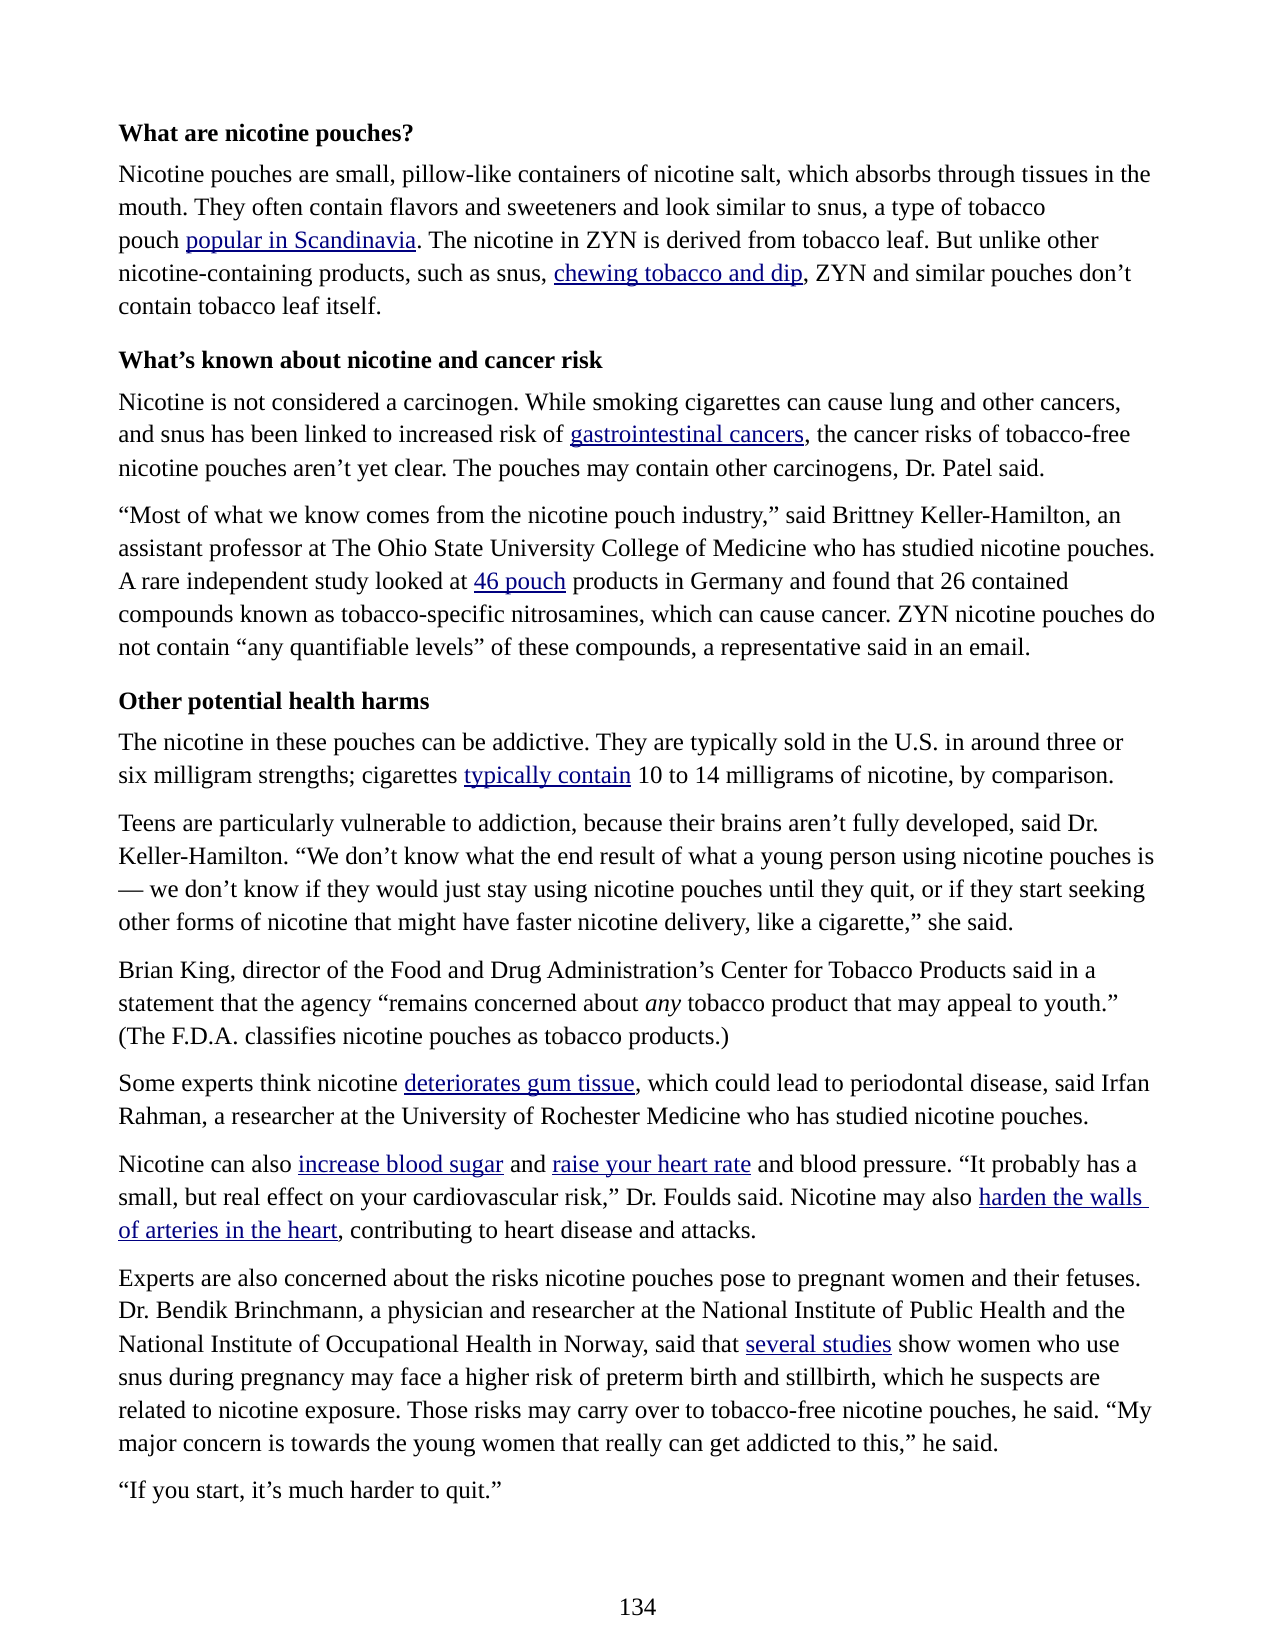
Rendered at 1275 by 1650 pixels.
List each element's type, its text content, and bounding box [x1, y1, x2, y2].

text “Most of what we know comes from the nicotine pouch industry,” said Brittney Keller-Hamilton, an assistant professor at The Ohio State University College of Medicine who has studied nicotine pouches. A rare independent study looked at 46 pouch products in Germany and found that 26 contained compounds known as tobacco-specific nitrosamines, which can cause cancer. ZYN nicotine pouches do not contain “any quantifiable levels” of these compounds, a representative said in an email. [118, 500, 1157, 661]
text Experts are also concerned about the risks nicotine pouches pose to pregnant women and their fetuses. Dr. Bendik Brinchmann, a physician and researcher at the National Institute of Public Health and the National Institute of Occupational Health in Norway, said that several studies show women who use snus during pregnancy may face a higher risk of preterm birth and stillbirth, which he suspects are related to nicotine exposure. Those risks may carry over to tobacco-free nicotine pouches, he said. “My major concern is towards the young women that really can get addicted to this,” he said. [118, 1263, 1157, 1456]
text Teens are particularly vulnerable to addiction, because their brains aren’t fully developed, said Dr. Keller-Hamilton. “We don’t know what the end result of what a young person using nicotine pouches is — we don’t know if they would just stay using nicotine pouches until they quit, or if they start seeking other forms of nicotine that might have faster nicotine delivery, like a cigarette,” she said. [118, 808, 1157, 936]
text The nicotine in these pouches can be addictive. They are typically sold in the U.S. in around three or six milligram strengths; cigarettes typically contain 10 to 14 milligrams of nicotine, by comparison. [118, 727, 1157, 789]
text Nicotine pouches are small, pillow-like containers of nicotine salt, which absorbs through tissues in the mouth. They often contain flavors and sweeteners and look similar to snus, a type of tobacco pouch popular in Scandinavia. The nicotine in ZYN is derived from tobacco leaf. But unlike other nicotine-containing products, such as snus, chewing tobacco and dip, ZYN and similar pouches don’t contain tobacco leaf itself. [118, 159, 1157, 320]
text Some experts think nicotine deteriorates gum tissue, which could lead to periodontal disease, said Irfan Rahman, a researcher at the University of Rochester Medicine who has studied nicotine pouches. [118, 1068, 1157, 1130]
subtitle Other potential health harms [118, 686, 1157, 715]
text Nicotine can also increase blood sugar and raise your heart rate and blood pressure. “It probably has a small, but real effect on your cardiovascular risk,” Dr. Foulds said. Nicotine may also harden the walls of arteries in the heart, contributing to heart disease and attacks. [118, 1149, 1157, 1244]
text Brian King, director of the Food and Drug Administration’s Center for Tobacco Products said in a statement that the agency “remains concerned about any tobacco product that may appeal to youth.” (The F.D.A. classifies nicotine pouches as tobacco products.) [118, 955, 1157, 1049]
text Nicotine is not considered a carcinogen. While smoking cigarettes can cause lung and other cancers, and snus has been linked to increased risk of gastrointestinal cancers, the cancer risks of tobacco-free nicotine pouches aren’t yet clear. The pouches may contain other carcinogens, Dr. Patel said. [118, 387, 1157, 481]
text “If you start, it’s much harder to quit.” [118, 1475, 1157, 1504]
subtitle What are nicotine pouches? [118, 118, 1157, 147]
subtitle What’s known about nicotine and cancer risk [118, 345, 1157, 374]
